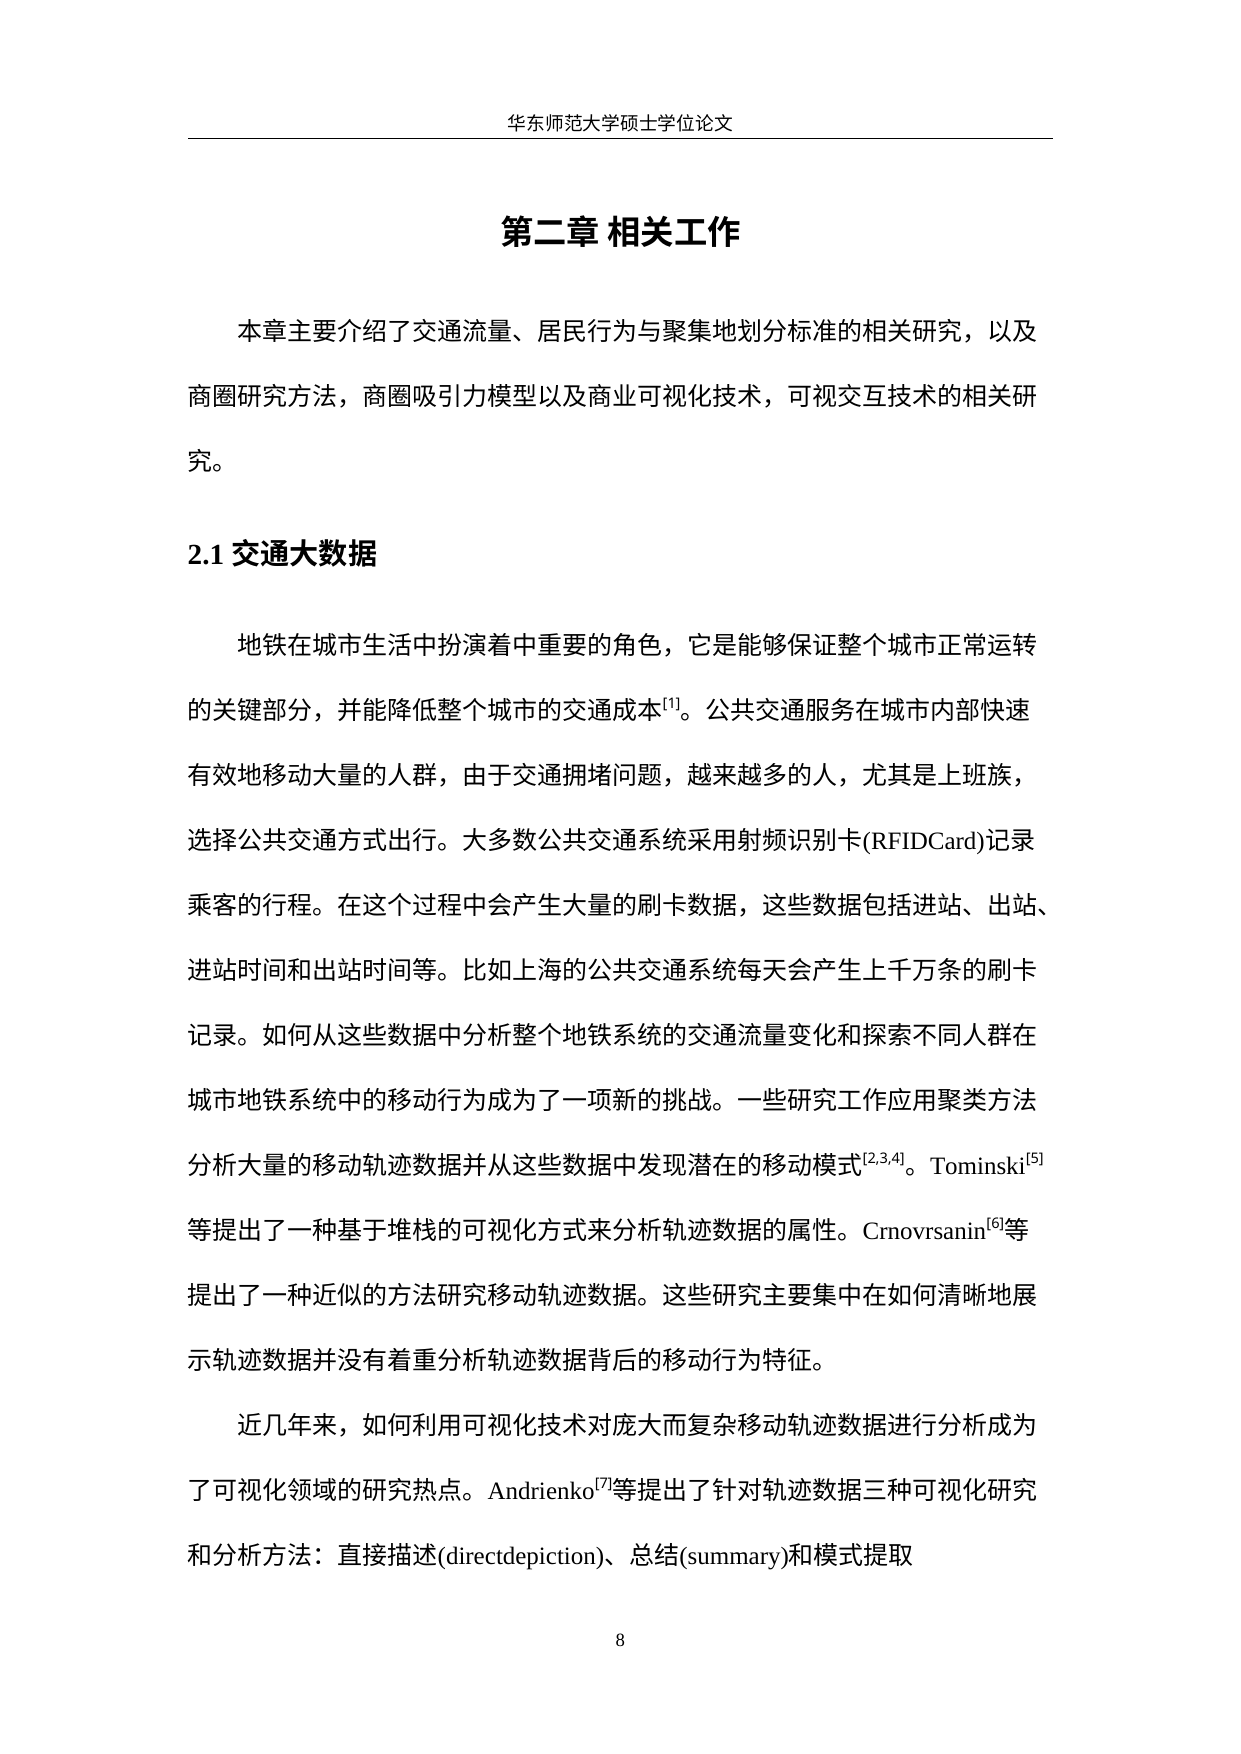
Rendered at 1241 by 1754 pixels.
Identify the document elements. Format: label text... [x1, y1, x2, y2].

subtitle 2.1 交通大数据 [187, 519, 1053, 584]
text 本章主要介绍了交通流量、居民行为与聚集地划分标准的相关研究，以及商圈研究方法，商圈吸引力模型以及商业可视化技术，可视交互技术的相关研究。 [187, 297, 1053, 492]
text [187, 1391, 1053, 1586]
text 地铁在城市生活中扮演着中重要的角色，它是能够保证整个城市正常运转的关键部分，并能降低整个城市的交通成本[1]。公共交通服务在城市内部快速有效地移动大量的人群，由于交通拥堵问题，越来越多的人，尤其是上班族，选择公共交通方式出行。大多数公共交通系统采用射频识别卡(RFIDCard)记录乘客的行程。在这个过程中会产生大量的刷卡数据，这些数据包括进站、出站、进站时间和出站时间等。比如上海的公共交通系统每天会产生上千万条的刷卡记录。如何从这些数据中分析整个地铁系统的交通流量变化和探索不同人群在城市地铁系统中的移动行为成为了一项新的挑战。一些研究工作应用聚类方法分析大量的移动轨迹数据并从这些数据中发现潜在的移动模式[2,3,4]。Tominski[5]等提出了一种基于堆栈的可视化方式来分析轨迹数据的属性。Crnovrsanin[6]等提出了一种近似的方法研究移动轨迹数据。这些研究主要集中在如何清晰地展示轨迹数据并没有着重分析轨迹数据背后的移动行为特征。 [187, 611, 1053, 1391]
subtitle 第二章 相关工作 [187, 197, 1053, 262]
